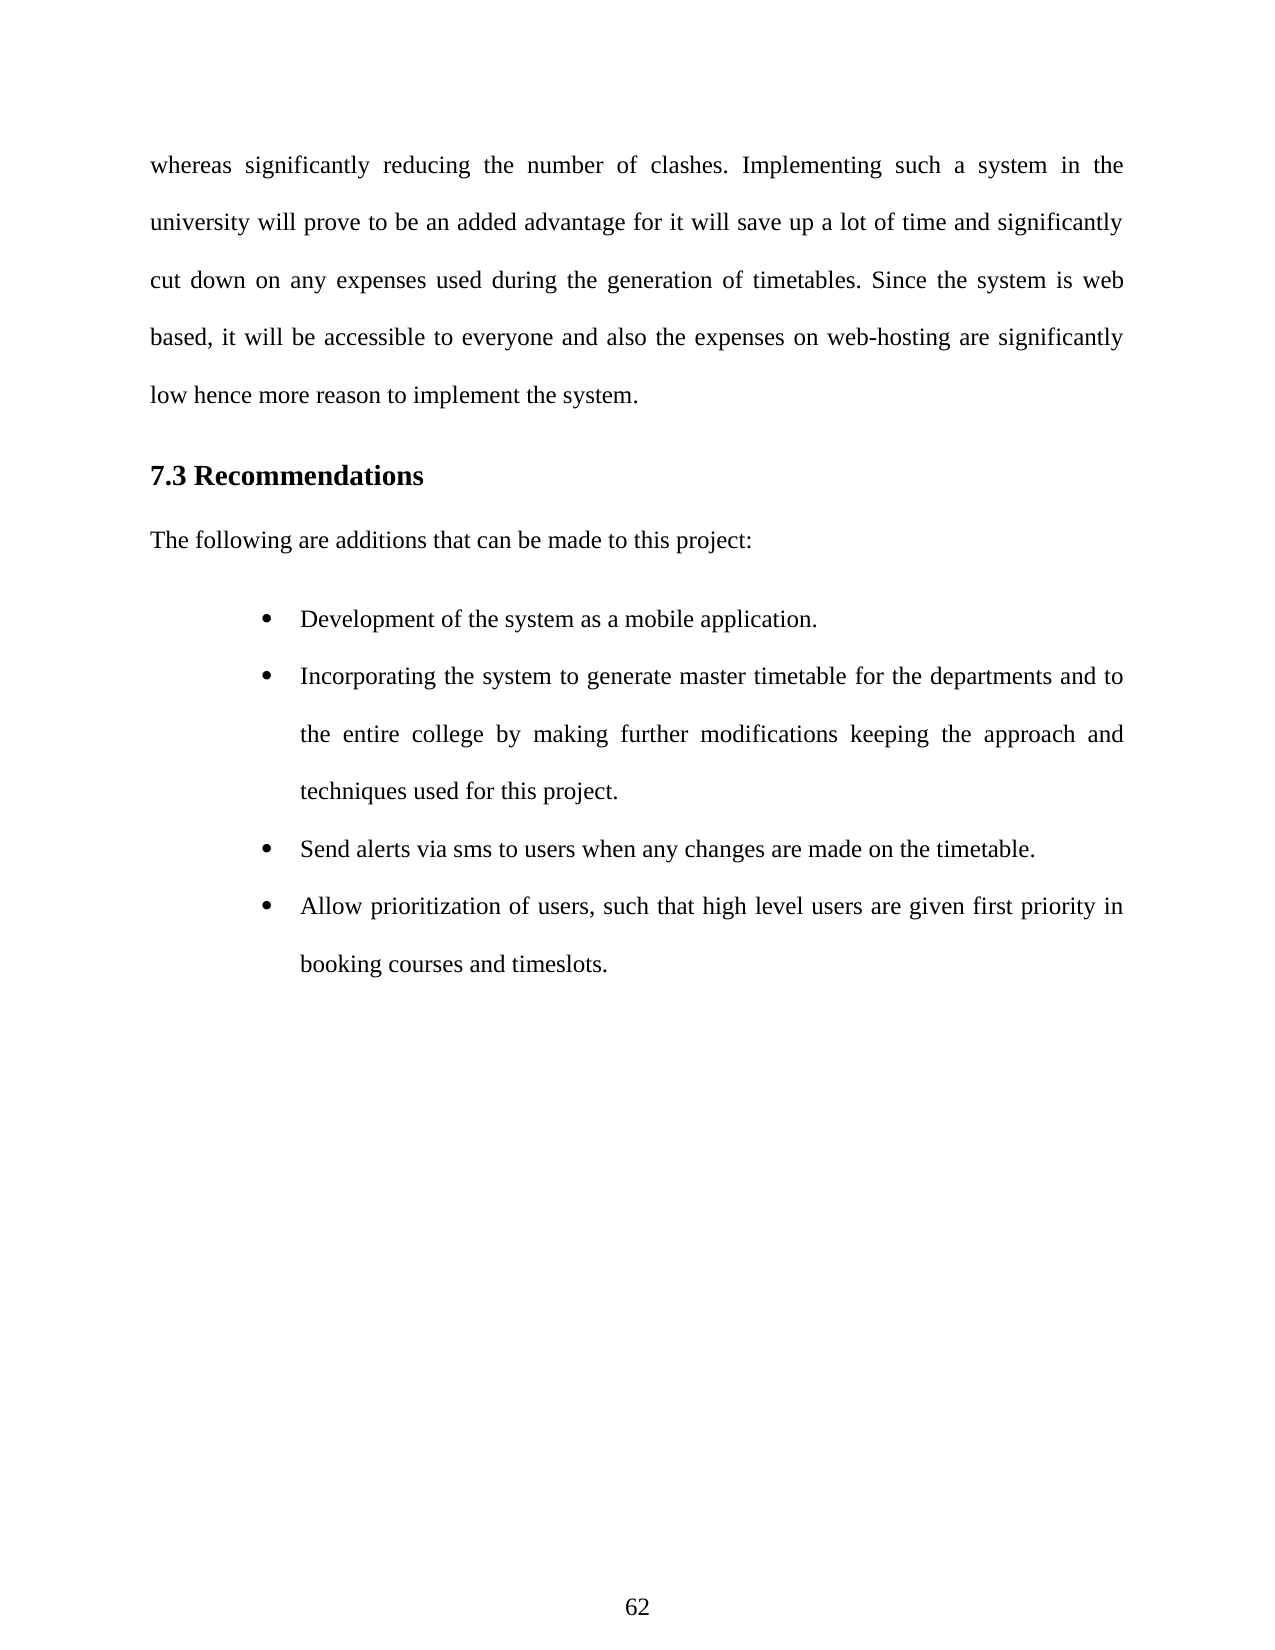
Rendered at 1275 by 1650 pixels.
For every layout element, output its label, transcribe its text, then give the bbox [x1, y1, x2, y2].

list Send alerts via sms to users when any changes are made on the timetable. [262, 834, 1125, 862]
list Incorporating the system to generate master timetable for the departments and to the entire college by making further modifications keeping the approach and techniques used for this project. [262, 661, 1125, 805]
subtitle 7.3 Recommendations [150, 458, 1125, 492]
text The following are additions that can be made to this project: [150, 525, 1125, 554]
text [150, 150, 1125, 409]
list Allow prioritization of users, such that high level users are given first priority in booking courses and timeslots. [262, 891, 1125, 977]
list Development of the system as a mobile application. [262, 604, 1125, 632]
